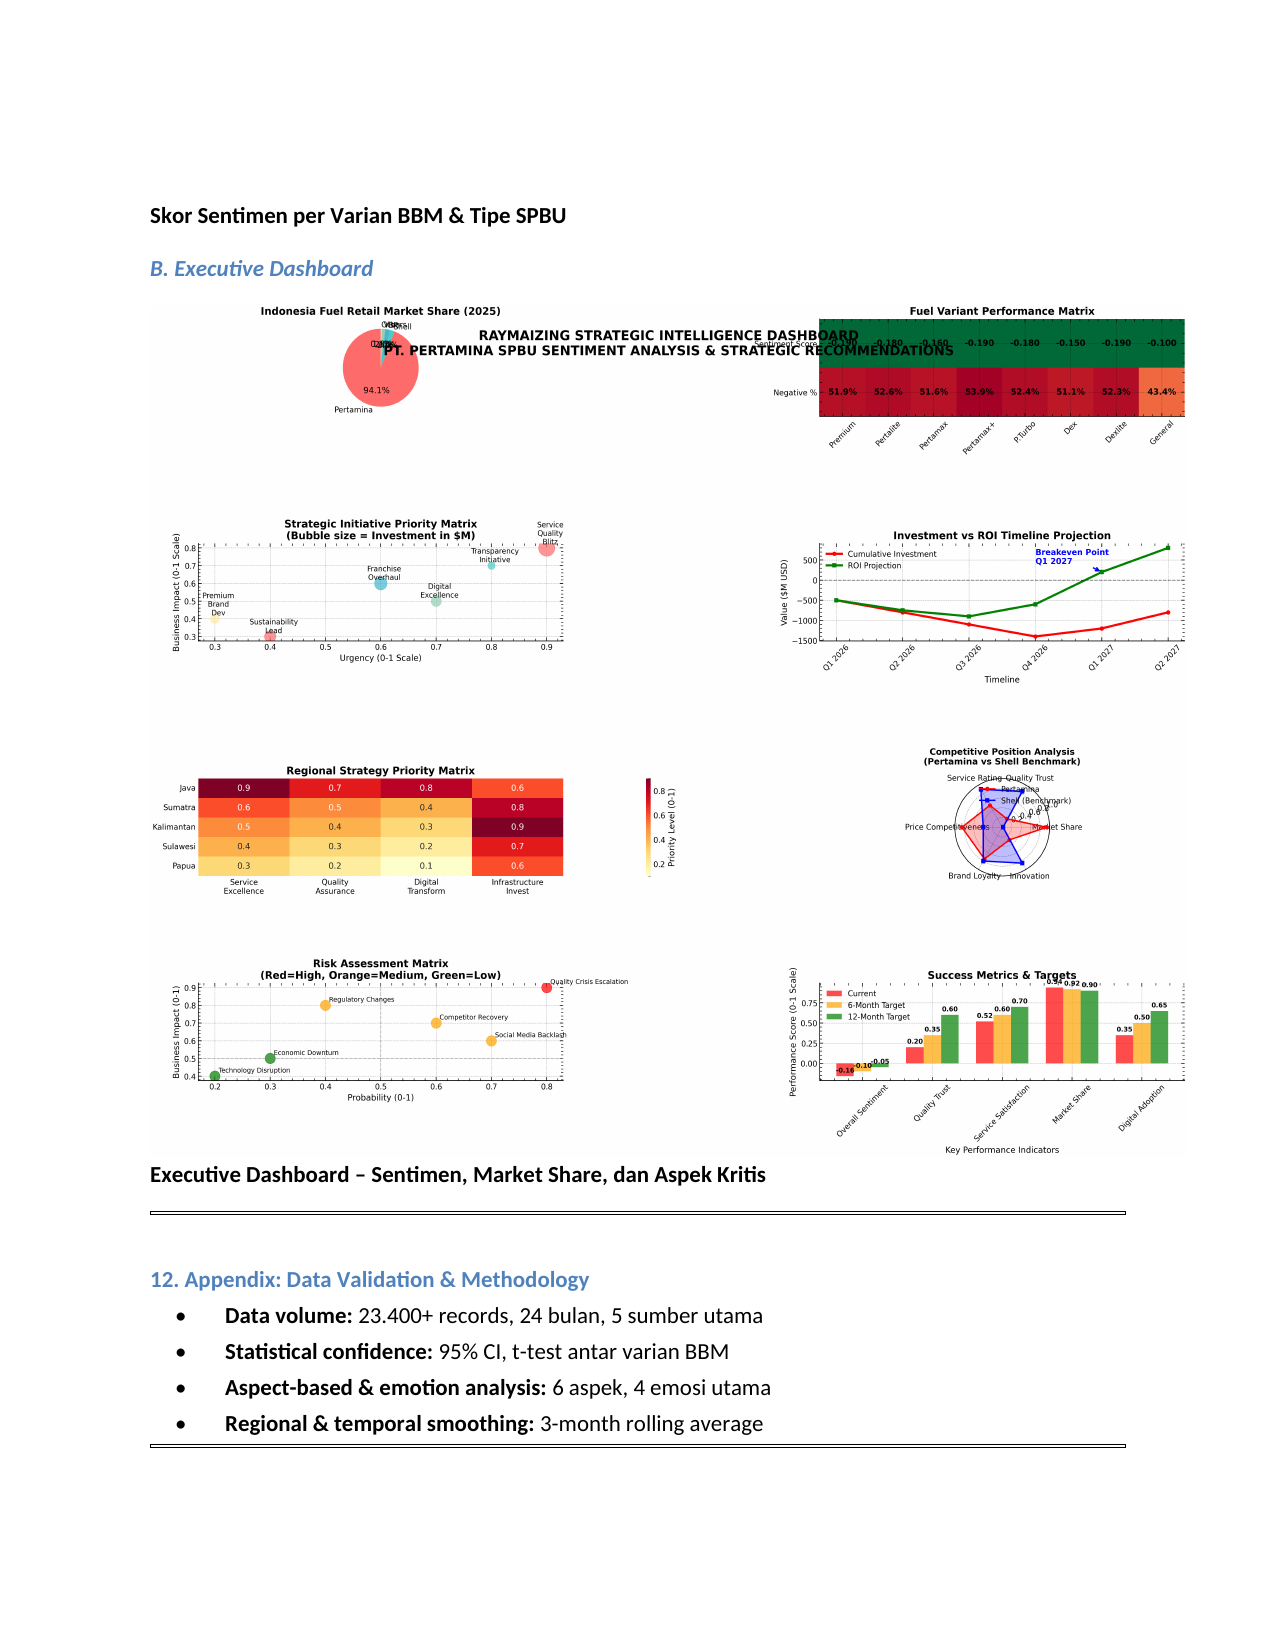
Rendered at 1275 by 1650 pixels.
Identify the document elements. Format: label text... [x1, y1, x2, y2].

text Executive Dashboard – Sentimen, Market Share, dan Aspek Kritis [150, 1157, 1125, 1188]
text Skor Sentimen per Varian BBM & Tipe SPBU [150, 201, 1125, 229]
subtitle 12. Appendix: Data Validation & Methodology [150, 1265, 1125, 1293]
list Data volume: 23.400+ records, 24 bulan, 5 sumber utama [175, 1301, 1125, 1329]
list Aspect-based & emotion analysis: 6 aspek, 4 emosi utama [175, 1373, 1125, 1401]
list Statistical confidence: 95% CI, t-test antar varian BBM [175, 1337, 1125, 1365]
list Regional & temporal smoothing: 3-month rolling average [175, 1409, 1125, 1437]
subtitle B. Executive Dashboard [150, 254, 1125, 282]
